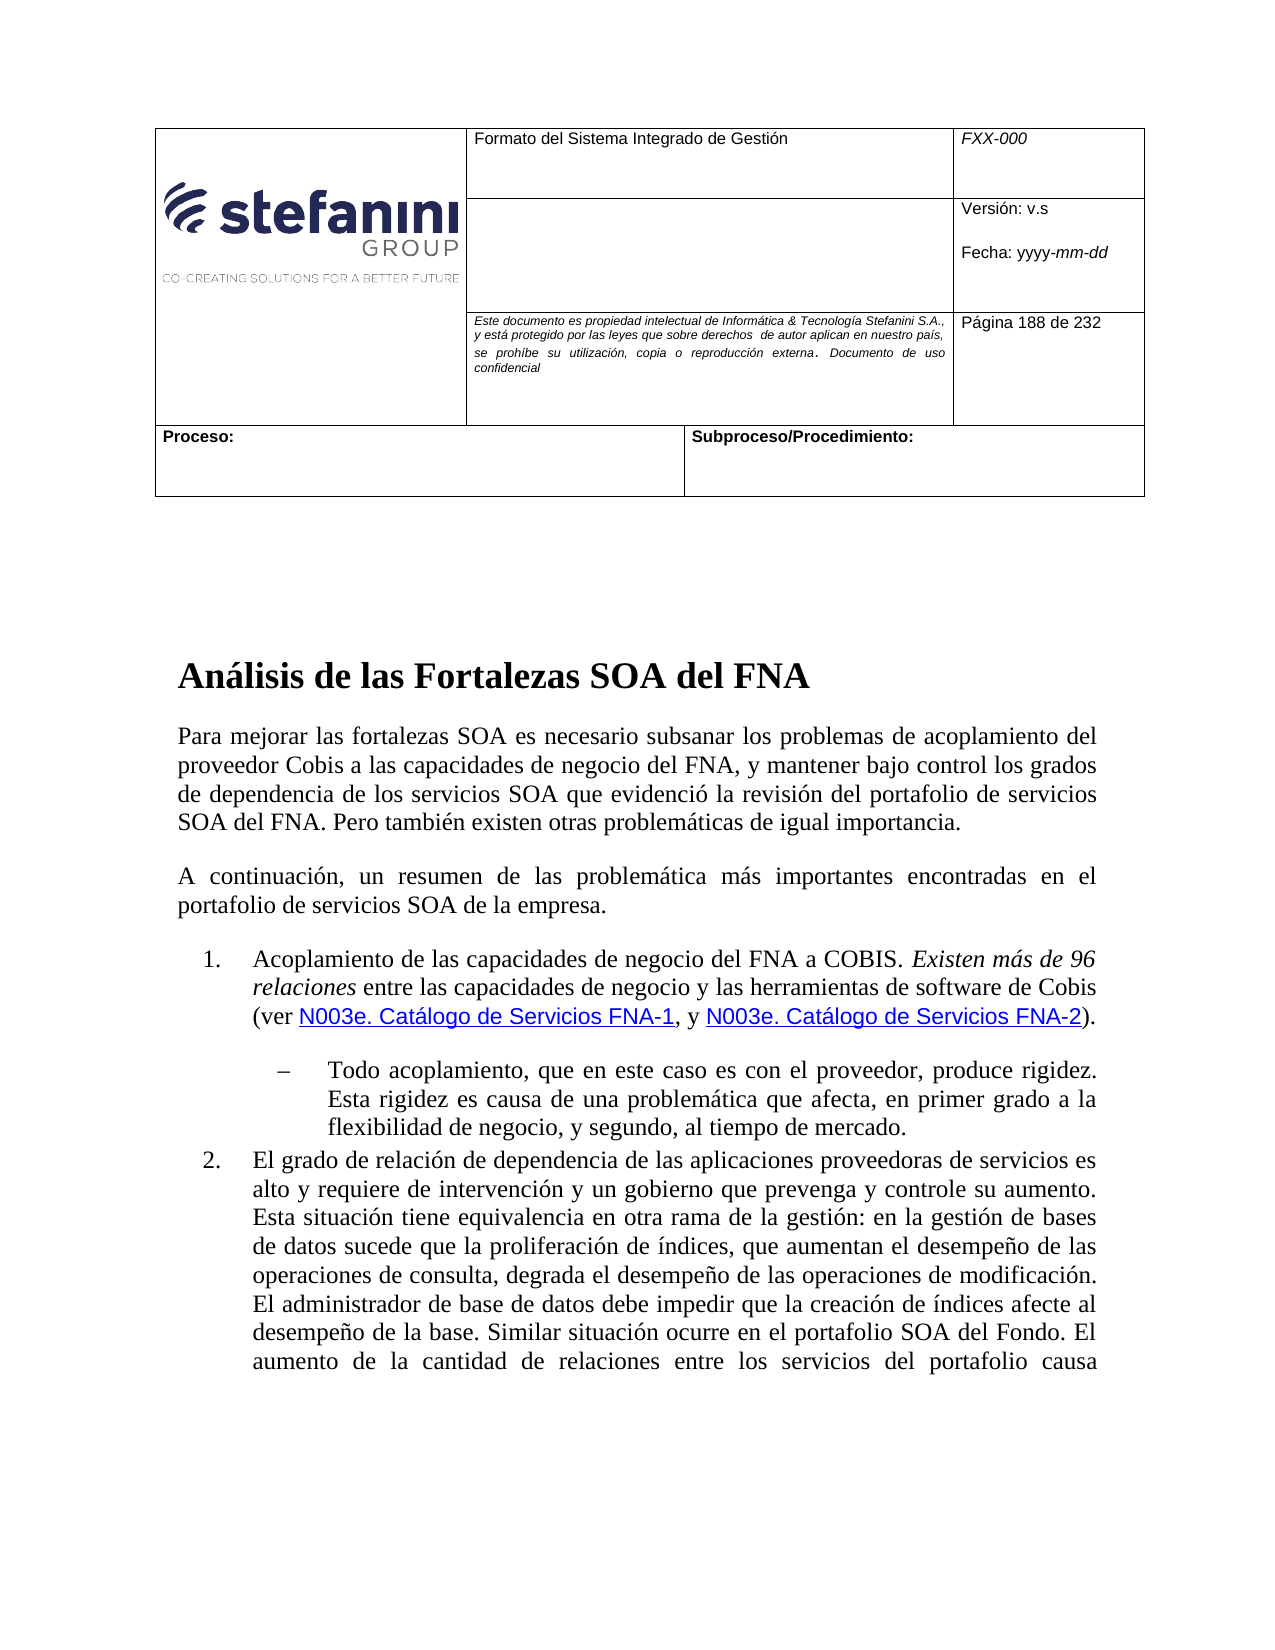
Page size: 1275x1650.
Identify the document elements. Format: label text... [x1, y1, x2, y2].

list Todo acoplamiento, que en este caso es con el proveedor, produce rigidez. Esta rigidez es causa de una problemática que afecta, en primer grado a la flexibilidad de negocio, y segundo, al tiempo de mercado. [277, 1055, 1098, 1141]
picture [162, 182, 460, 286]
subtitle Análisis de las Fortalezas SOA del FNA [177, 653, 1098, 696]
list Acoplamiento de las capacidades de negocio del FNA a COBIS. Existen más de 96 relaciones entre las capacidades de negocio y las herramientas de software de Cobis (ver N003e. Catálogo de Servicios FNA-1, y N003e. Catálogo de Servicios FNA-2). [202, 944, 1098, 1030]
list El grado de relación de dependencia de las aplicaciones proveedoras de servicios es alto y requiere de intervención y un gobierno que prevenga y controle su aumento. Esta situación tiene equivalencia en otra rama de la gestión: en la gestión de bases de datos sucede que la proliferación de índices, que aumentan el desempeño de las operaciones de consulta, degrada el desempeño de las operaciones de modificación. El administrador de base de datos debe impedir que la creación de índices afecte al desempeño de la base. Similar situación ocurre en el portafolio SOA del Fondo. El aumento de la cantidad de relaciones entre los servicios del portafolio causa problemas, no tanto de degradación, sino de mantenimiento y rigidez al cambio. Aplicaciones como Cobis Clientes y Cobis Cartera suman más de 60 relaciones con otros servicios (ver N003e. Catálogo de Servicios FNA-2.md). En total, el grupo de aplicaciones de Cobis suma más de 100 relaciones a servicios SOA del portafolio del Fondo. [202, 1145, 1098, 1375]
text Para mejorar las fortalezas SOA es necesario subsanar los problemas de acoplamiento del proveedor Cobis a las capacidades de negocio del FNA, y mantener bajo control los grados de dependencia de los servicios SOA que evidenció la revisión del portafolio de servicios SOA del FNA. Pero también existen otras problemáticas de igual importancia. [177, 721, 1098, 836]
text A continuación, un resumen de las problemática más importantes encontradas en el portafolio de servicios SOA de la empresa. [177, 861, 1098, 919]
